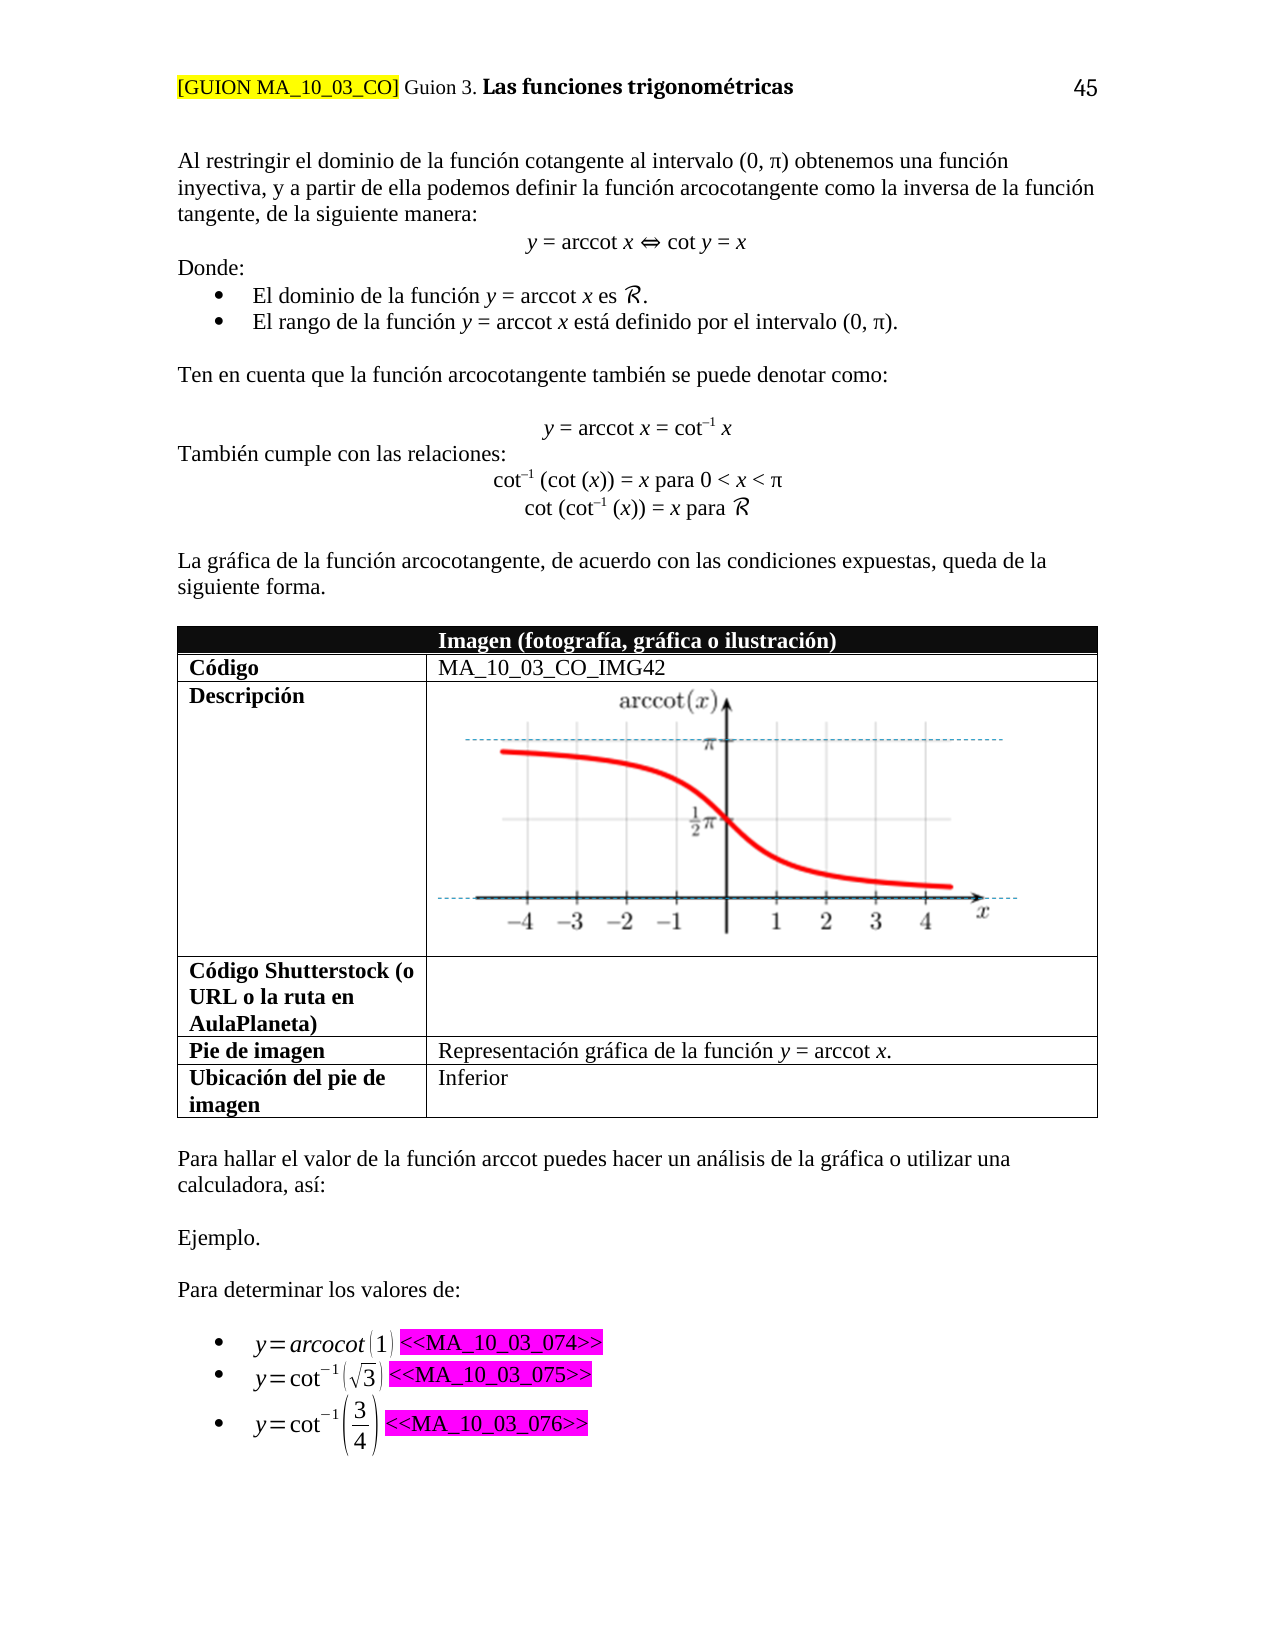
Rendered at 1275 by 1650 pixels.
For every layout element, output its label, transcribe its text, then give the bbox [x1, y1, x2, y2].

table_cell MA_10_03_CO_IMG42 [427, 655, 1097, 681]
picture [437, 681, 1018, 956]
table_cell Descripción [178, 682, 426, 956]
list <<MA_10_03_074>> [215, 1329, 1098, 1360]
text y = arccot x ⇔ cot y = x [177, 227, 1098, 254]
table_cell Pie de imagen [178, 1037, 426, 1063]
table_cell Ubicación del pie de imagen [178, 1065, 426, 1117]
text También cumple con las relaciones: [177, 440, 1098, 467]
table_cell Representación gráfica de la función y = arccot x. [427, 1037, 1097, 1063]
list El rango de la función y = arccot x está definido por el intervalo (0, π). [215, 308, 1098, 335]
table_cell [427, 682, 437, 956]
table_cell Inferior [427, 1065, 1097, 1117]
text Ejemplo. [177, 1224, 1098, 1250]
text cot (cot–1 (x)) = x para ℛ [177, 493, 1098, 521]
text Donde: [177, 254, 1098, 281]
list <<MA_10_03_076>> [215, 1393, 1098, 1458]
text cot–1 (cot (x)) = x para 0 < x < π [177, 467, 1098, 493]
table_header Imagen (fotografía, gráfica o ilustración) [178, 627, 1097, 653]
table_cell [1018, 682, 1097, 956]
list El dominio de la función y = arccot x es ℛ. [215, 281, 1098, 308]
text y = arccot x = cot–1 x [177, 414, 1098, 440]
text Para hallar el valor de la función arccot puedes hacer un análisis de la gráfica o utilizar una calculadora, así: [177, 1144, 1098, 1197]
list <<MA_10_03_075>> [215, 1360, 1098, 1393]
table_cell [427, 957, 1097, 1036]
table_cell Código Shutterstock (o URL o la ruta en AulaPlaneta) [178, 957, 426, 1036]
text Ten en cuenta que la función arcocotangente también se puede denotar como: [177, 361, 1098, 387]
text La gráfica de la función arcocotangente, de acuerdo con las condiciones expuestas, queda de la siguiente forma. [177, 547, 1098, 600]
text Al restringir el dominio de la función cotangente al intervalo (0, π) obtenemos una función inyectiva, y a partir de ella podemos definir la función arcocotangente como la inversa de la función tangente, de la siguiente manera: [177, 148, 1098, 227]
text Para determinar los valores de: [177, 1276, 1098, 1303]
table_cell Código [178, 655, 426, 681]
